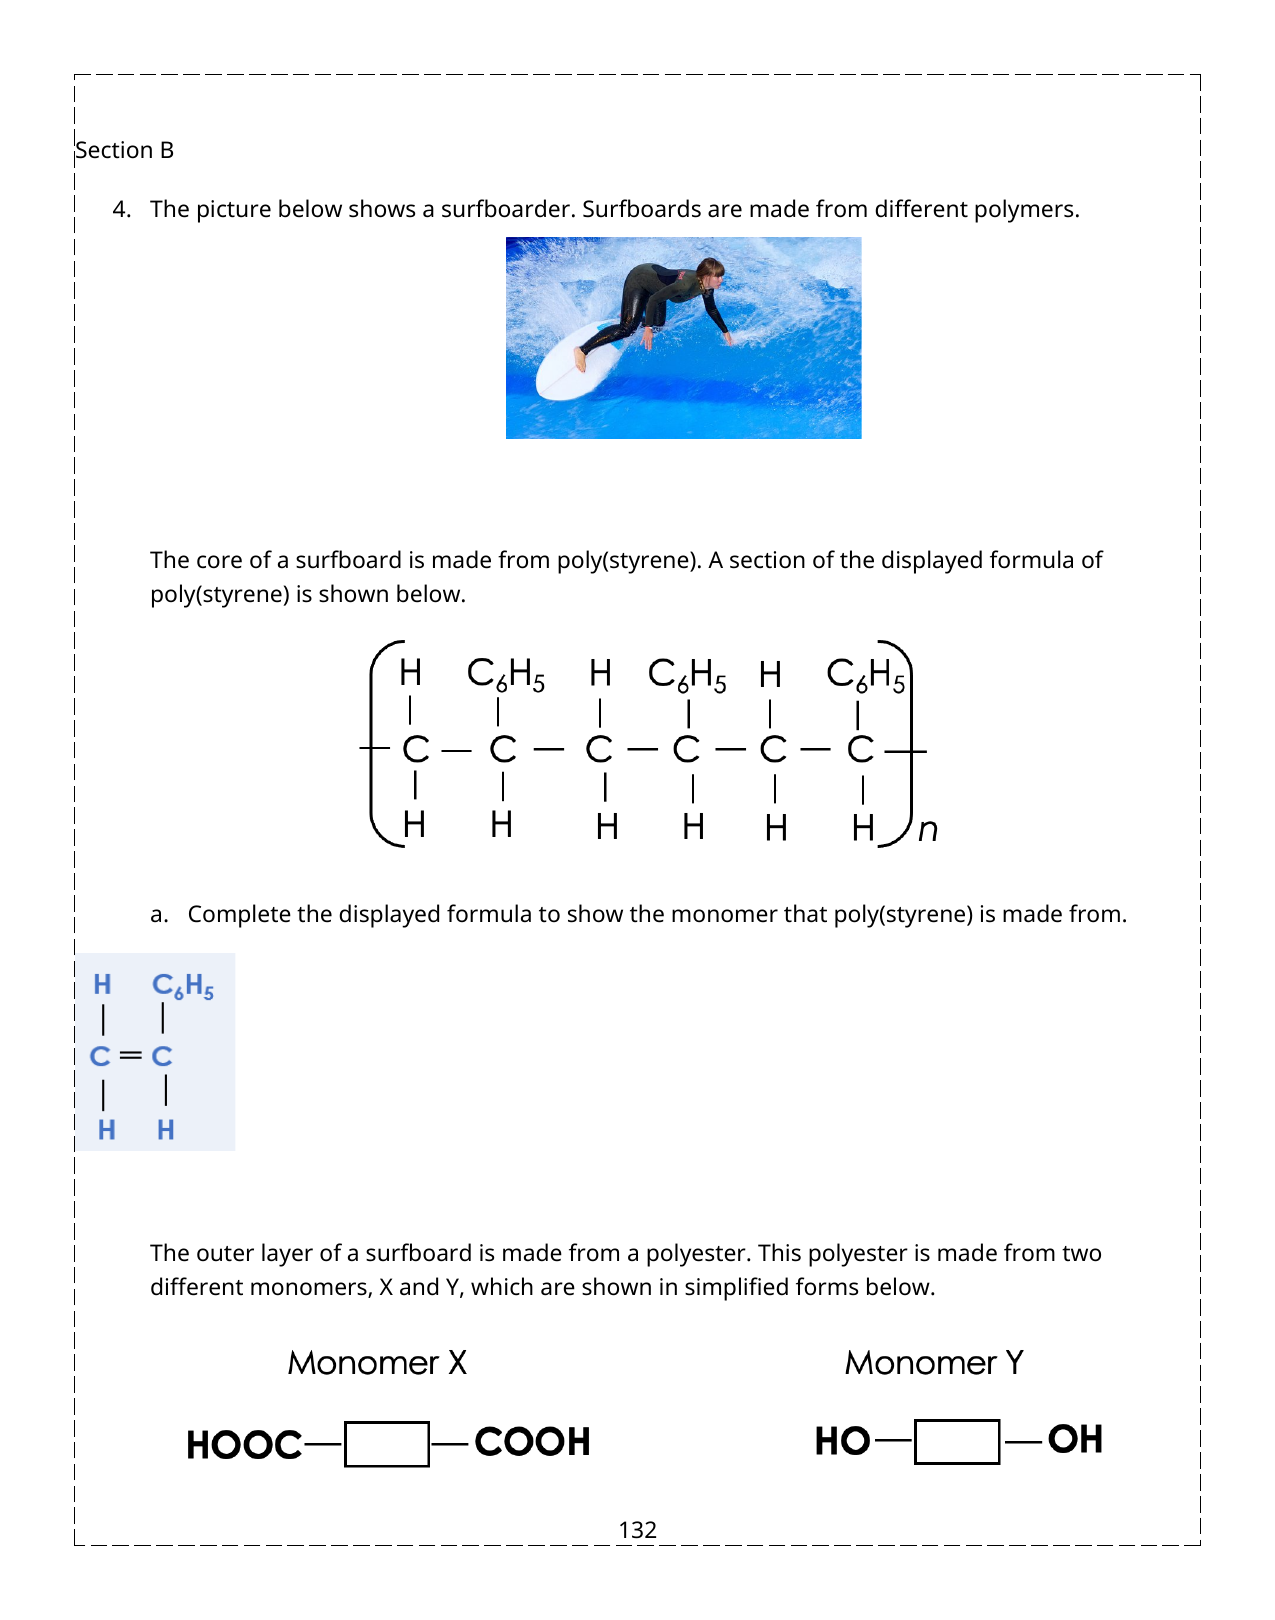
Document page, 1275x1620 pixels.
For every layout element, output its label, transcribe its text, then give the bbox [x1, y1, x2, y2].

text Section B [75, 134, 1200, 165]
list Complete the displayed formula to show the monomer that poly(styrene) is made from. [150, 897, 1200, 929]
text The outer layer of a surfboard is made from a polyester. This polyester is made from two different monomers, X and Y, which are shown in simplified forms below. [150, 1237, 1200, 1302]
picture [159, 1320, 1127, 1497]
picture [506, 237, 862, 439]
list The picture below shows a surfboarder. Surfboards are made from different polymers. [112, 192, 1200, 224]
picture [329, 630, 956, 867]
list The core of a surfboard is made from poly(styrene). A section of the displayed formula of poly(styrene) is shown below. [150, 544, 1200, 609]
picture [75, 953, 236, 1151]
